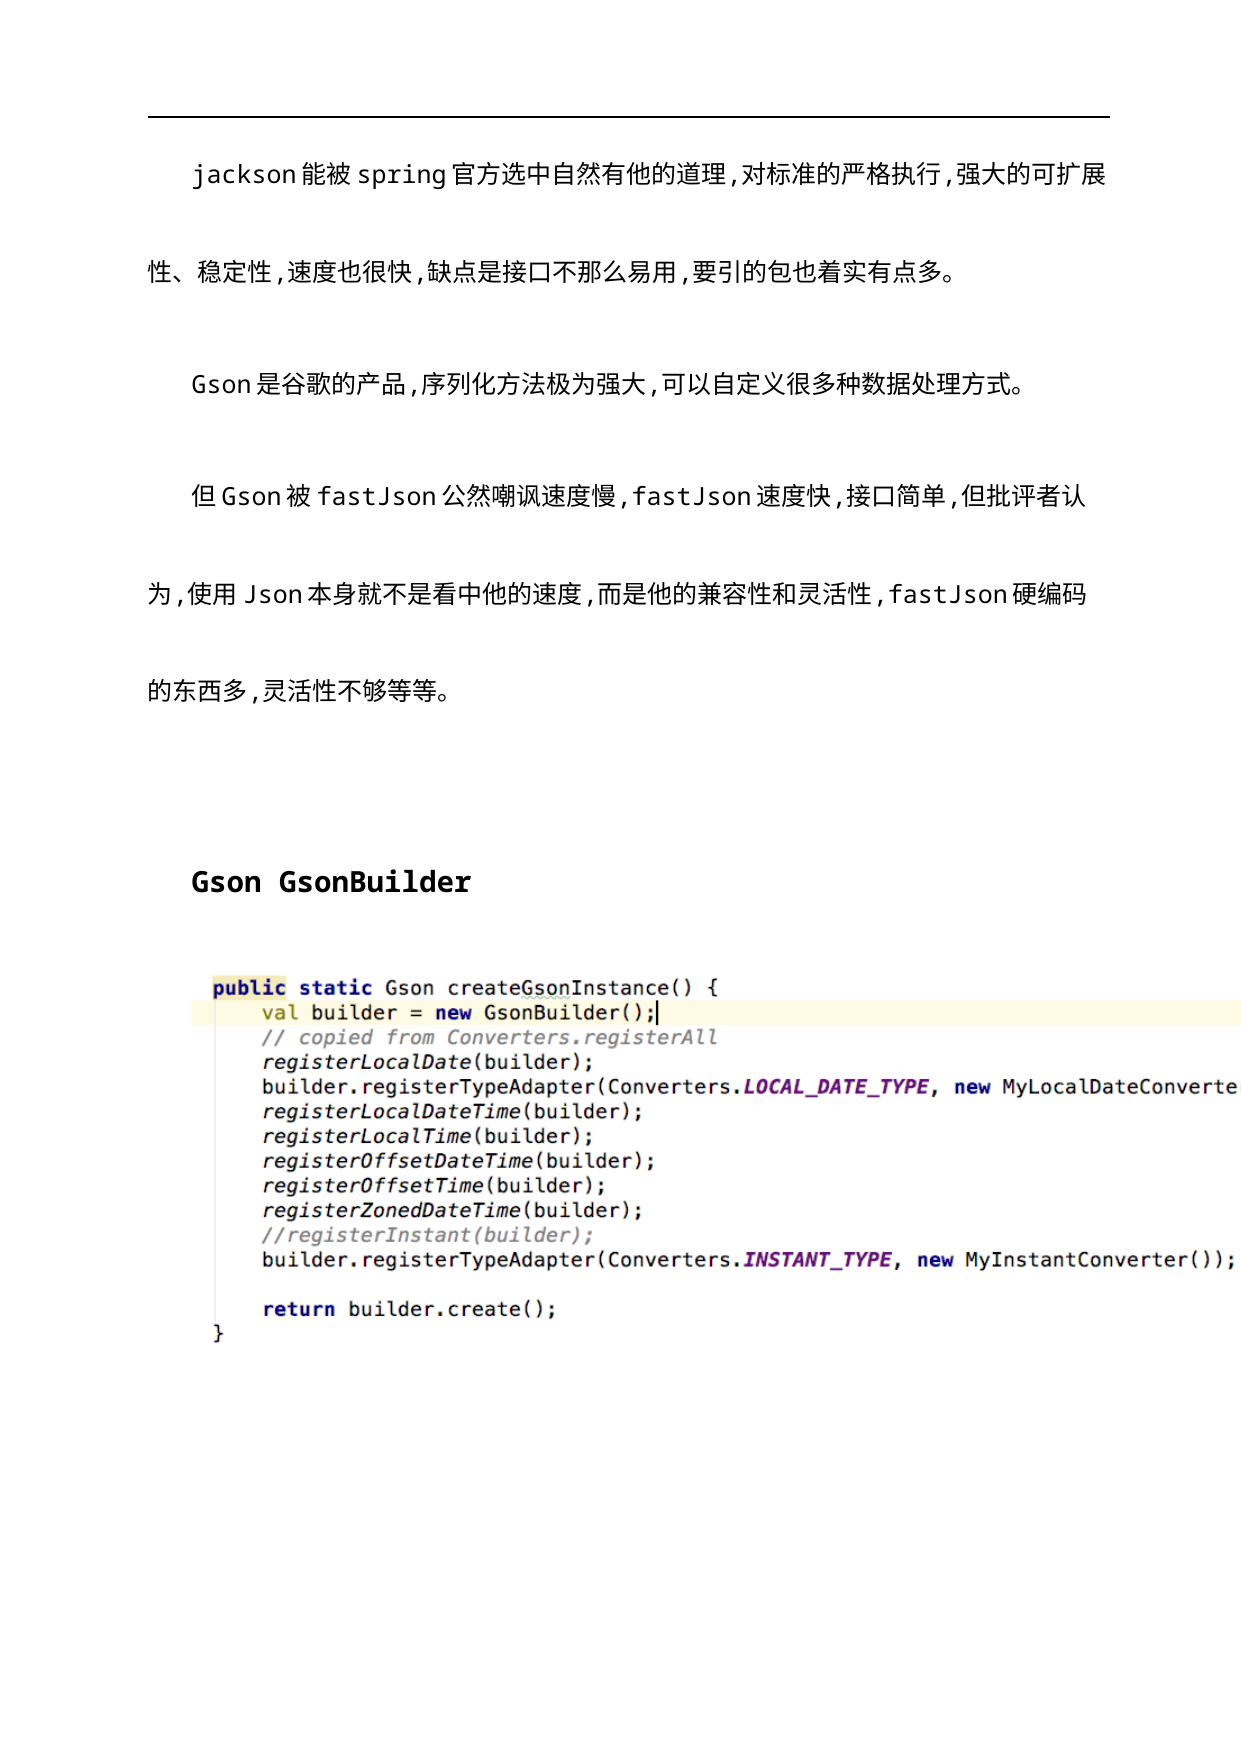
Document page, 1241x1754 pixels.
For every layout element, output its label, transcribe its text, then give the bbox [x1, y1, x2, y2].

text Gson是谷歌的产品,序列化方法极为强大,可以自定义很多种数据处理方式。 [148, 350, 1110, 415]
text jackson能被spring官方选中自然有他的道理,对标准的严格执行,强大的可扩展性、稳定性,速度也很快,缺点是接口不那么易用,要引的包也着实有点多。 [148, 140, 1110, 303]
picture [191, 969, 1241, 1352]
subtitle Gson GsonBuilder [148, 848, 1110, 913]
text 但Gson被fastJson公然嘲讽速度慢,fastJson速度快,接口简单,但批评者认为,使用Json本身就不是看中他的速度,而是他的兼容性和灵活性,fastJson硬编码的东西多,灵活性不够等等。 [148, 462, 1110, 722]
